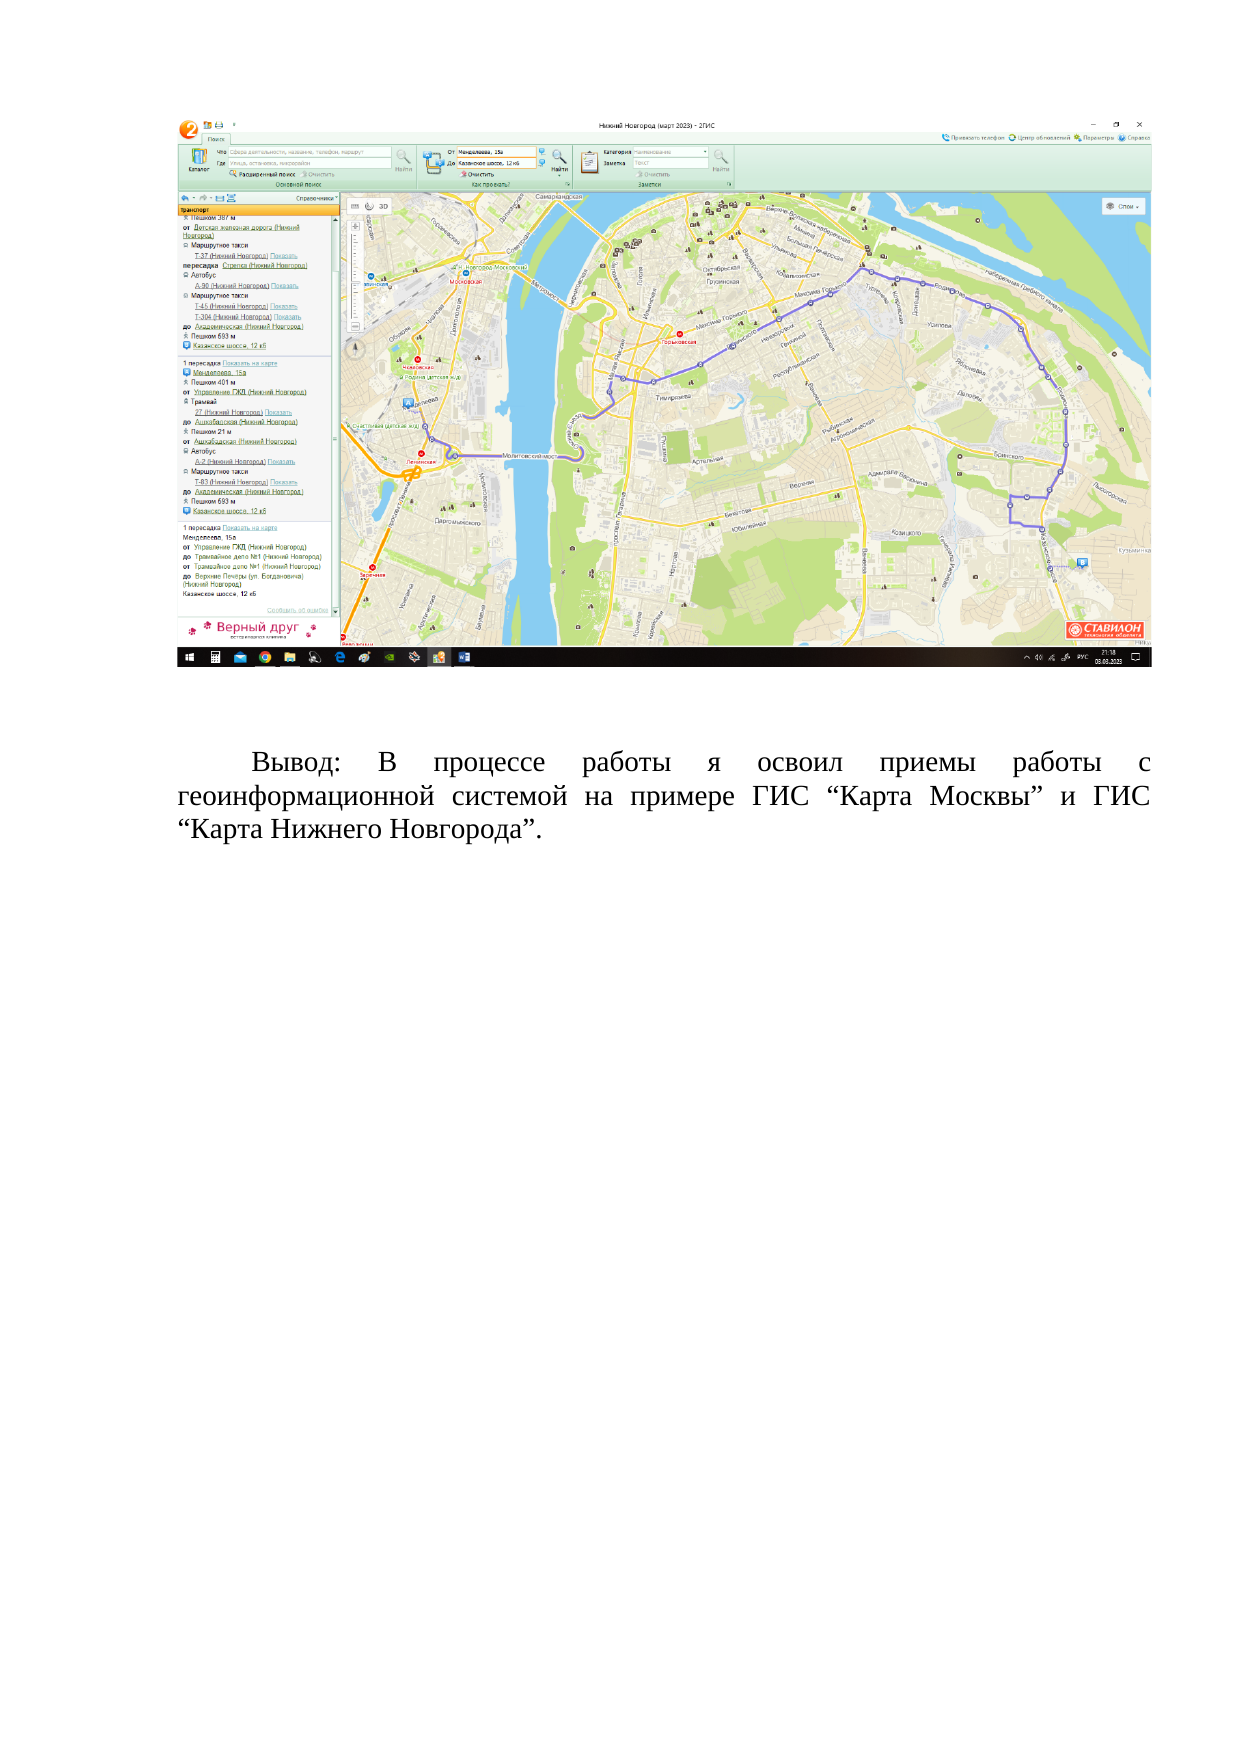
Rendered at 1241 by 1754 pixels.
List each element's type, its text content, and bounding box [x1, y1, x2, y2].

picture [177, 118, 1152, 667]
text Вывод: В процессе работы я освоил приемы работы с геоинформационной системой на примере ГИС “Карта Москвы” и ГИС “Карта Нижнего Новгорода”. [177, 744, 1152, 845]
